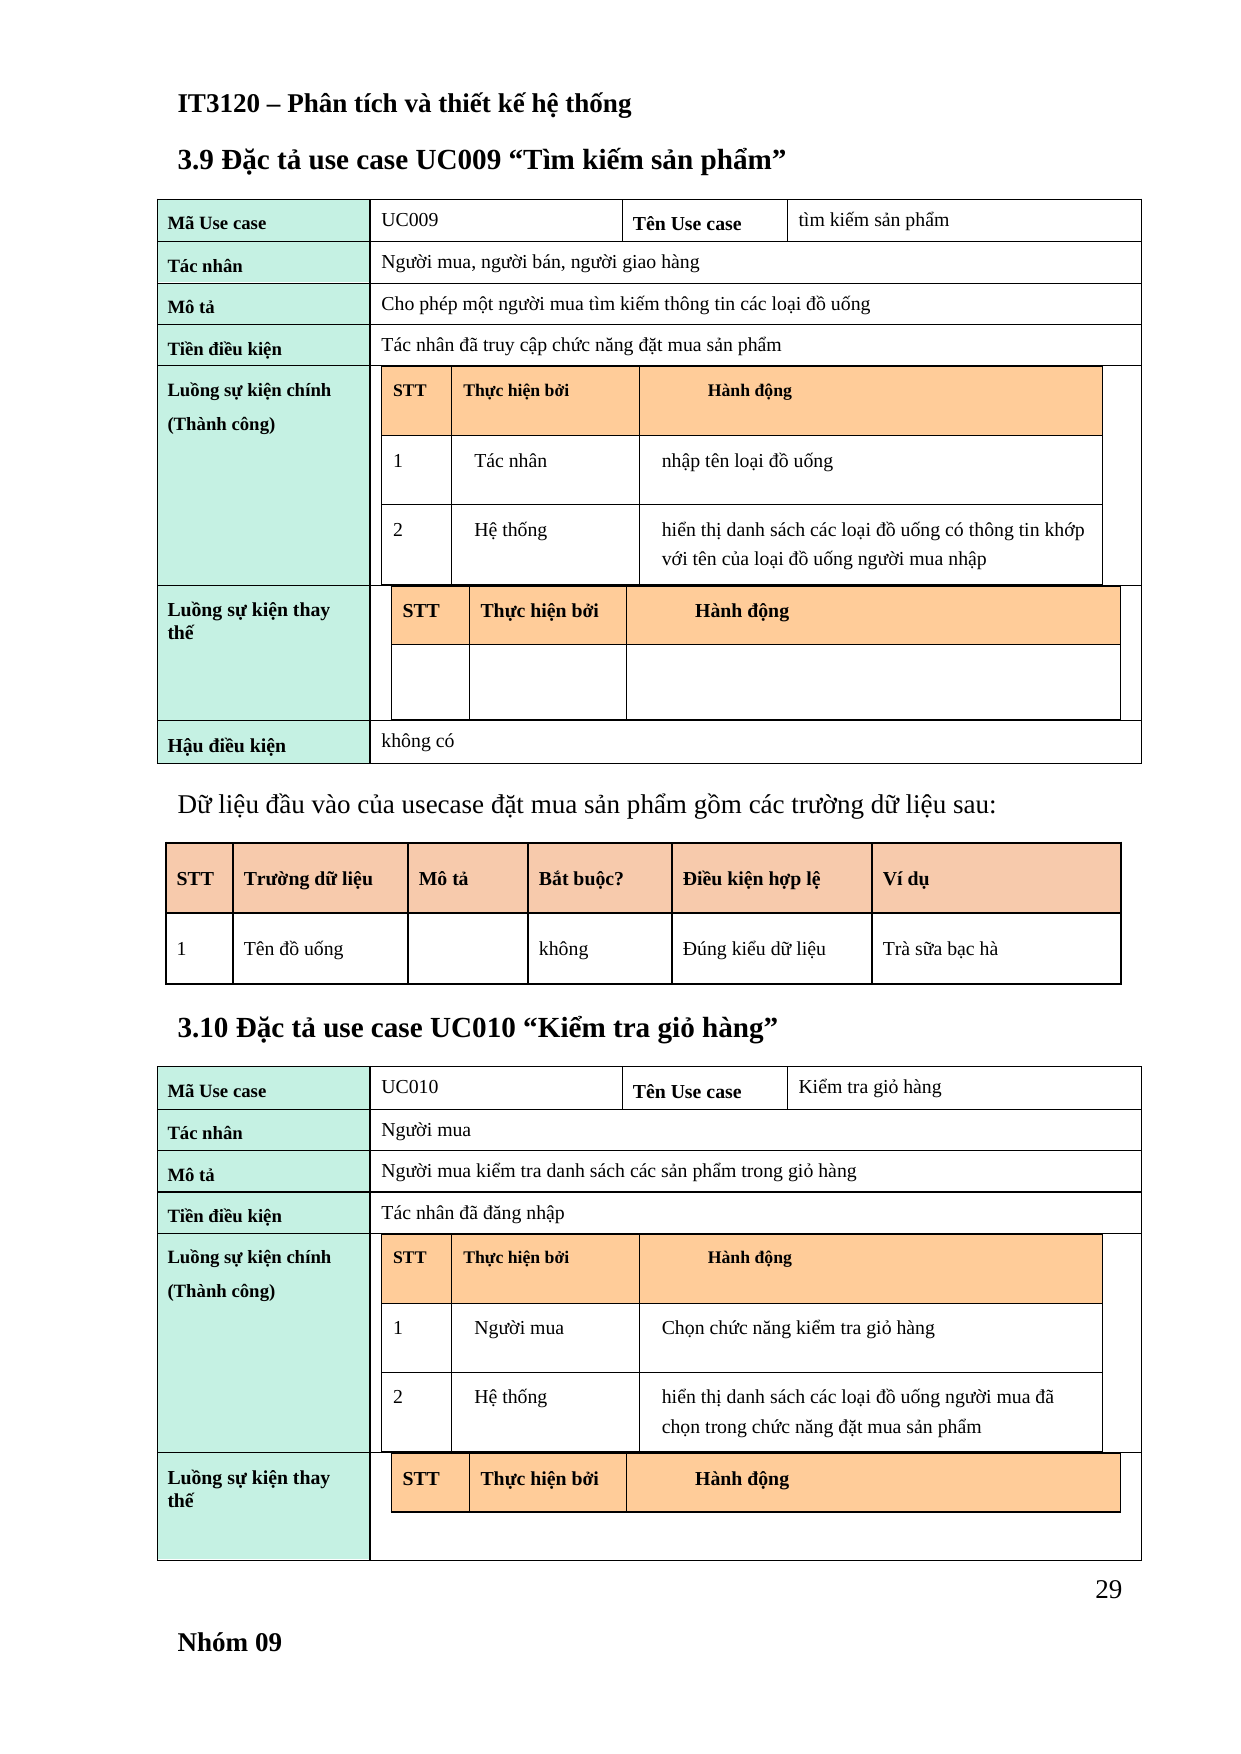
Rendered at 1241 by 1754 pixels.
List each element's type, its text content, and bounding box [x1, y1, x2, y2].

table_cell [1121, 586, 1141, 720]
table_cell Luồng sự kiện thay thế [158, 586, 369, 720]
table_cell [470, 645, 626, 719]
table_cell Trà sữa bạc hà [873, 914, 1120, 983]
table_cell [371, 1234, 381, 1452]
table_cell [640, 1373, 1102, 1451]
table_cell Người mua [371, 1110, 1141, 1150]
table_cell không [529, 914, 671, 983]
table_cell [640, 436, 1102, 504]
table_cell [382, 1373, 451, 1451]
table_cell [371, 1453, 1141, 1559]
table_cell [1103, 1234, 1141, 1452]
table_header Bắt buộc? [529, 844, 671, 912]
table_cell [158, 1453, 369, 1559]
table_cell [382, 1304, 451, 1372]
table_cell Tác nhân [158, 1110, 369, 1150]
table_header UC010 [371, 1067, 622, 1109]
table_header UC009 [371, 200, 622, 241]
table_cell Cho phép một người mua tìm kiếm thông tin các loại đồ uống [371, 284, 1141, 324]
table_cell [640, 505, 1102, 584]
table_cell [371, 366, 381, 585]
table_header STT [167, 844, 232, 912]
table_cell [452, 1373, 639, 1451]
table_cell Luồng sự kiện chính (Thành công) [158, 1234, 369, 1452]
table_cell [392, 645, 469, 719]
table_cell [371, 586, 391, 720]
table_cell Hậu điều kiện [158, 721, 369, 763]
table_header Tên Use case [623, 1067, 787, 1109]
table_cell Đúng kiểu dữ liệu [673, 914, 871, 983]
table_cell Luồng sự kiện chính (Thành công) [158, 366, 369, 585]
table_cell [452, 436, 639, 504]
table_cell [452, 1304, 639, 1372]
table_cell không có [371, 721, 1141, 763]
table_cell [382, 436, 451, 504]
table_cell 1 [167, 914, 232, 983]
table_cell Người mua kiểm tra danh sách các sản phẩm trong giỏ hàng [371, 1151, 1141, 1191]
table_cell Tên đồ uống [234, 914, 407, 983]
table_cell Tiền điều kiện [158, 325, 369, 365]
table_header tìm kiếm sản phẩm [788, 200, 1141, 241]
table_cell Mô tả [158, 1151, 369, 1191]
table_cell [409, 914, 527, 983]
table_cell Tác nhân đã đăng nhập [371, 1193, 1141, 1233]
table_cell [382, 505, 451, 584]
table_cell Mô tả [158, 284, 369, 324]
table_header Kiểm tra giỏ hàng [788, 1067, 1141, 1109]
table_cell Người mua, người bán, người giao hàng [371, 242, 1141, 282]
table_cell [452, 505, 639, 584]
table_cell [627, 645, 1120, 719]
subtitle 3.10 Đặc tả use case UC010 “Kiểm tra giỏ hàng” [177, 1010, 1122, 1044]
table_cell [640, 1304, 1102, 1372]
text Dữ liệu đầu vào của usecase đặt mua sản phẩm gồm các trường dữ liệu sau: [177, 789, 1122, 820]
table_header Điều kiện hợp lệ [673, 844, 871, 912]
table_header Mã Use case [158, 1067, 369, 1109]
table_header Mã Use case [158, 200, 369, 241]
table_header Mô tả [409, 844, 527, 912]
table_cell [1103, 366, 1141, 585]
table_cell Tiền điều kiện [158, 1193, 369, 1233]
subtitle 3.9 Đặc tả use case UC009 “Tìm kiếm sản phẩm” [177, 142, 1122, 176]
table_cell Tác nhân đã truy cập chức năng đặt mua sản phẩm [371, 325, 1141, 365]
table_header Trường dữ liệu [234, 844, 407, 912]
table_header Tên Use case [623, 200, 787, 241]
table_header Ví dụ [873, 844, 1120, 912]
table_cell Tác nhân [158, 242, 369, 282]
